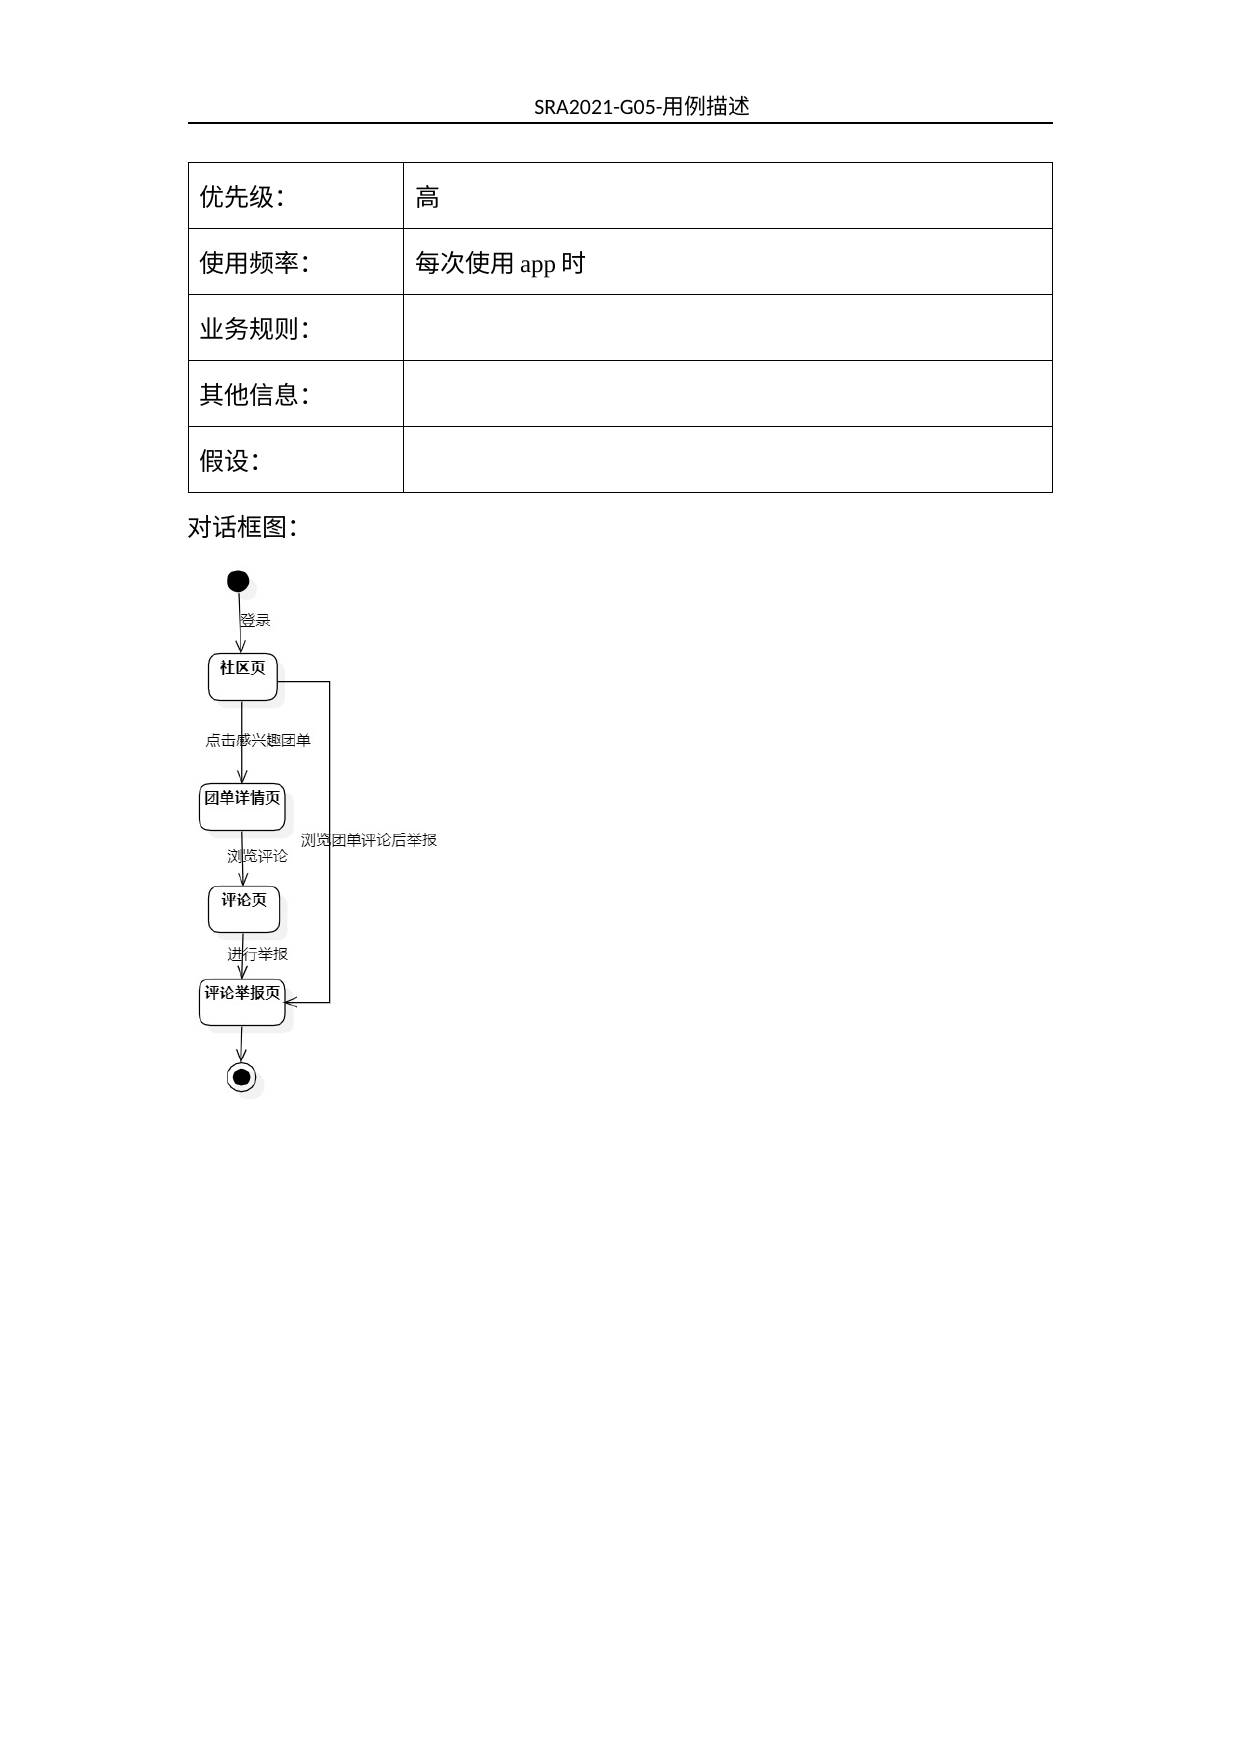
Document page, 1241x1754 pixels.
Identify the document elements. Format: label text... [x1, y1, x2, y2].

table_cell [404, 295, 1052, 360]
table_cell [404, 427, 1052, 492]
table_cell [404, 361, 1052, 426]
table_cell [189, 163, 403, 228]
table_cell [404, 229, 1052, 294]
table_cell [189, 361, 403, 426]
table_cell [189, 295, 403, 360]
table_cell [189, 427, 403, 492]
picture [187, 558, 482, 1137]
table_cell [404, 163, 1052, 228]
text 对话框图： [187, 493, 1053, 558]
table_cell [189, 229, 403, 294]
